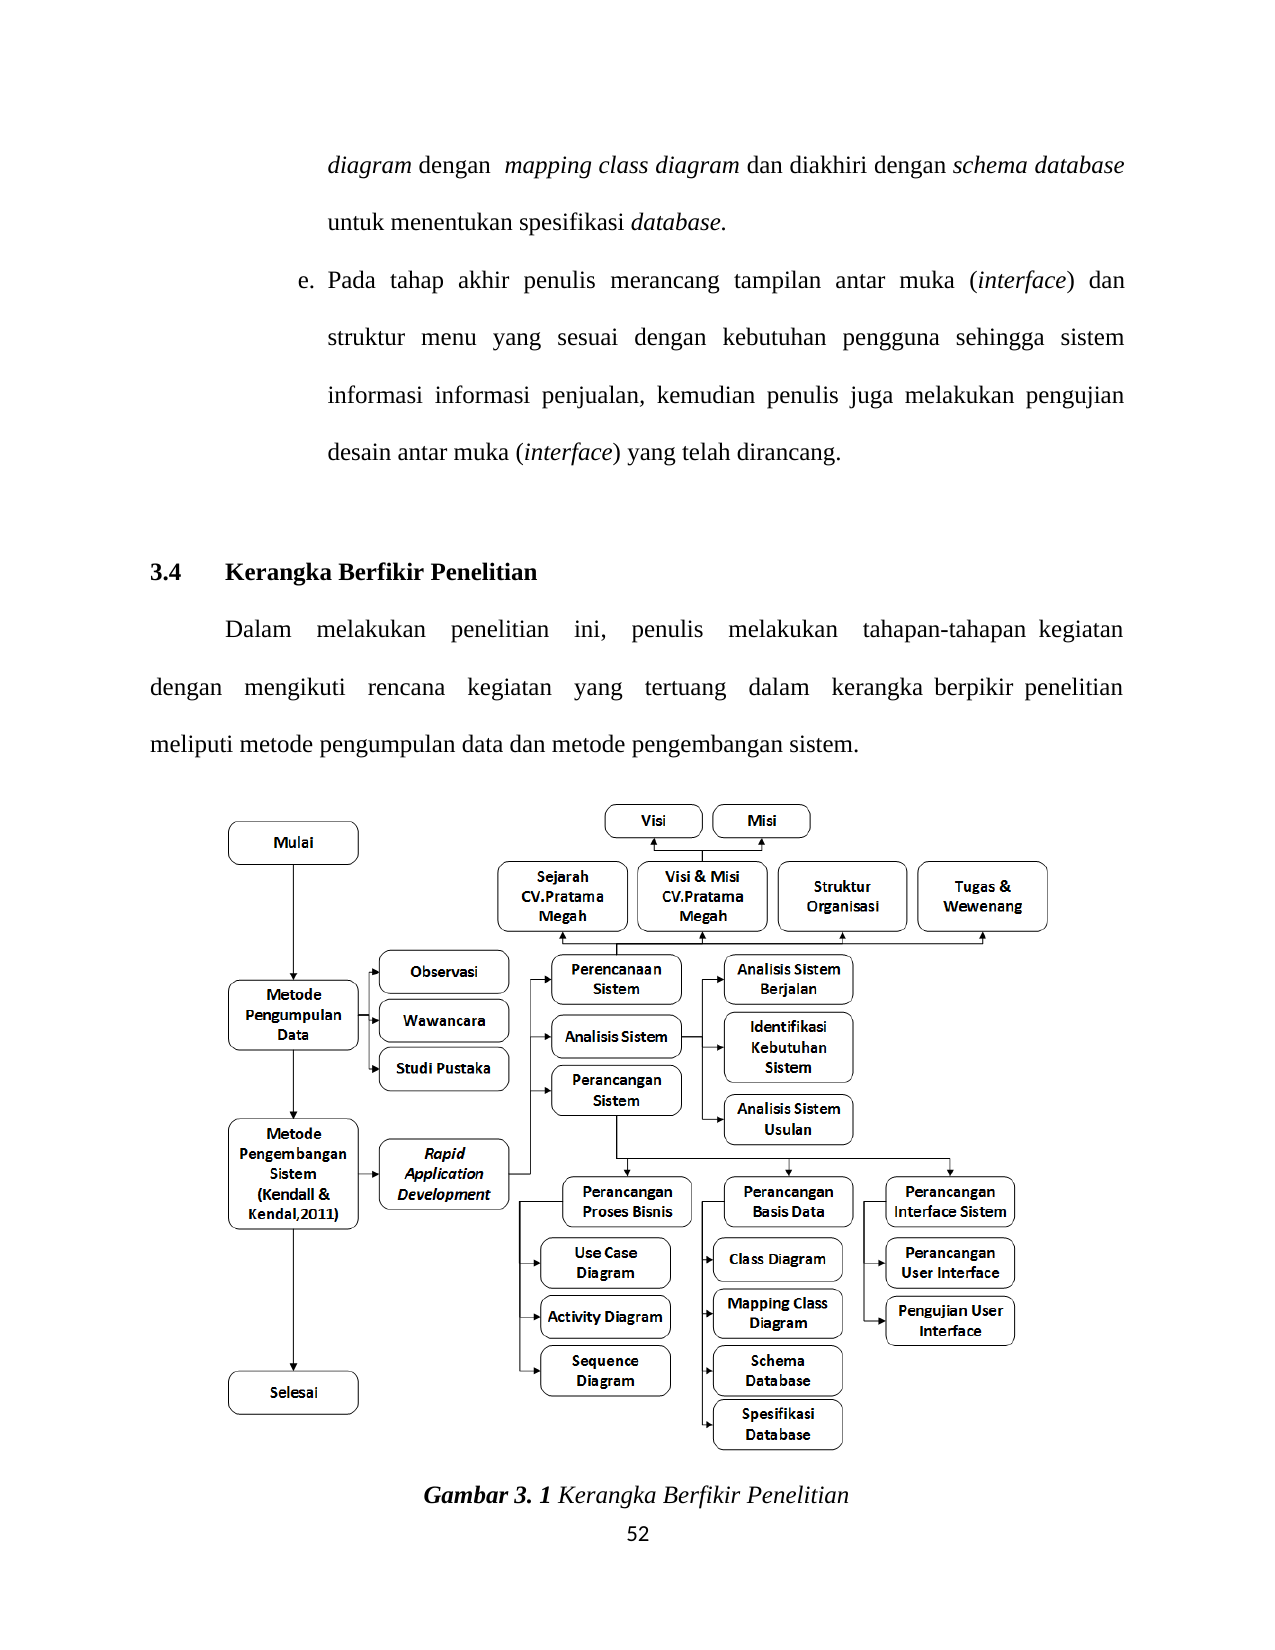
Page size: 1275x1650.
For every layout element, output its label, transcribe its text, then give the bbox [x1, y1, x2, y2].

picture [227, 803, 1048, 1453]
list Pada tahap akhir penulis merancang tampilan antar muka (interface) dan struktur menu yang sesuai dengan kebutuhan pengguna sehingga sistem informasi informasi penjualan, kemudian penulis juga melakukan pengujian desain antar muka (interface) yang telah dirancang. [298, 265, 1125, 466]
subtitle 3.4 Kerangka Berfikir Penelitian [150, 557, 1125, 585]
text Gambar 3. 1 Kerangka Berfikir Penelitian [150, 1481, 1125, 1509]
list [298, 150, 1125, 236]
text Dalam melakukan penelitian ini, penulis melakukan tahapan-tahapan kegiatan dengan mengikuti rencana kegiatan yang tertuang dalam kerangka berpikir penelitian meliputi metode pengumpulan data dan metode pengembangan sistem. [150, 614, 1125, 758]
